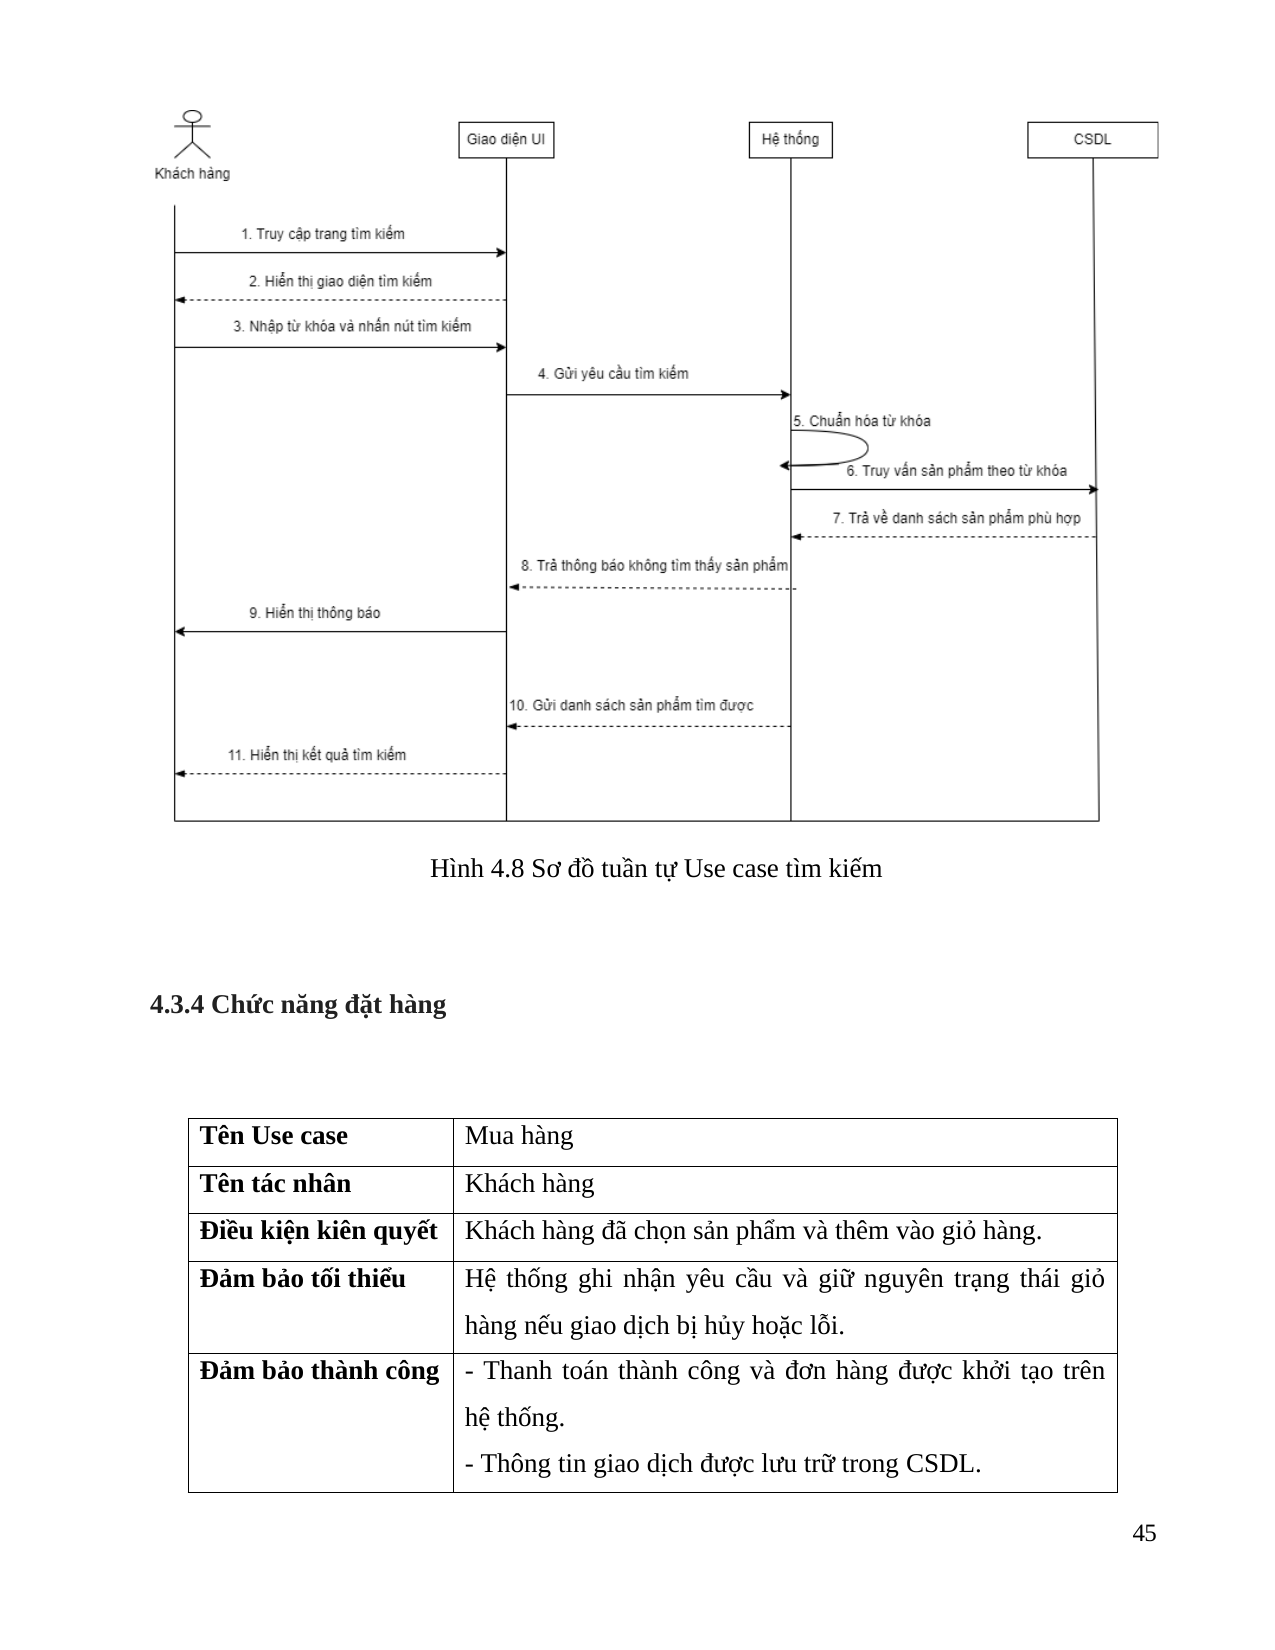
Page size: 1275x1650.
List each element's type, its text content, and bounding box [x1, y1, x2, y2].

table_cell Tên tác nhân [189, 1167, 453, 1213]
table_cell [454, 1354, 1117, 1492]
table_cell Khách hàng đã chọn sản phẩm và thêm vào giỏ hàng. [454, 1214, 1117, 1261]
table_cell Khách hàng [454, 1167, 1117, 1213]
table_header Mua hàng [454, 1119, 1117, 1166]
table_header Tên Use case [189, 1119, 453, 1166]
text 4.3.4 Chức năng đặt hàng [150, 988, 1162, 1019]
table_cell Điều kiện kiên quyết [189, 1214, 453, 1261]
picture [154, 110, 1159, 823]
text Hình 4.8 Sơ đồ tuần tự Use case tìm kiếm [150, 852, 1162, 883]
table_cell Đảm bảo tối thiểu [189, 1262, 453, 1353]
table_cell Hệ thống ghi nhận yêu cầu và giữ nguyên trạng thái giỏ hàng nếu giao dịch bị hủy hoặc lỗi. [454, 1262, 1117, 1353]
table_cell Đảm bảo thành công [189, 1354, 453, 1492]
